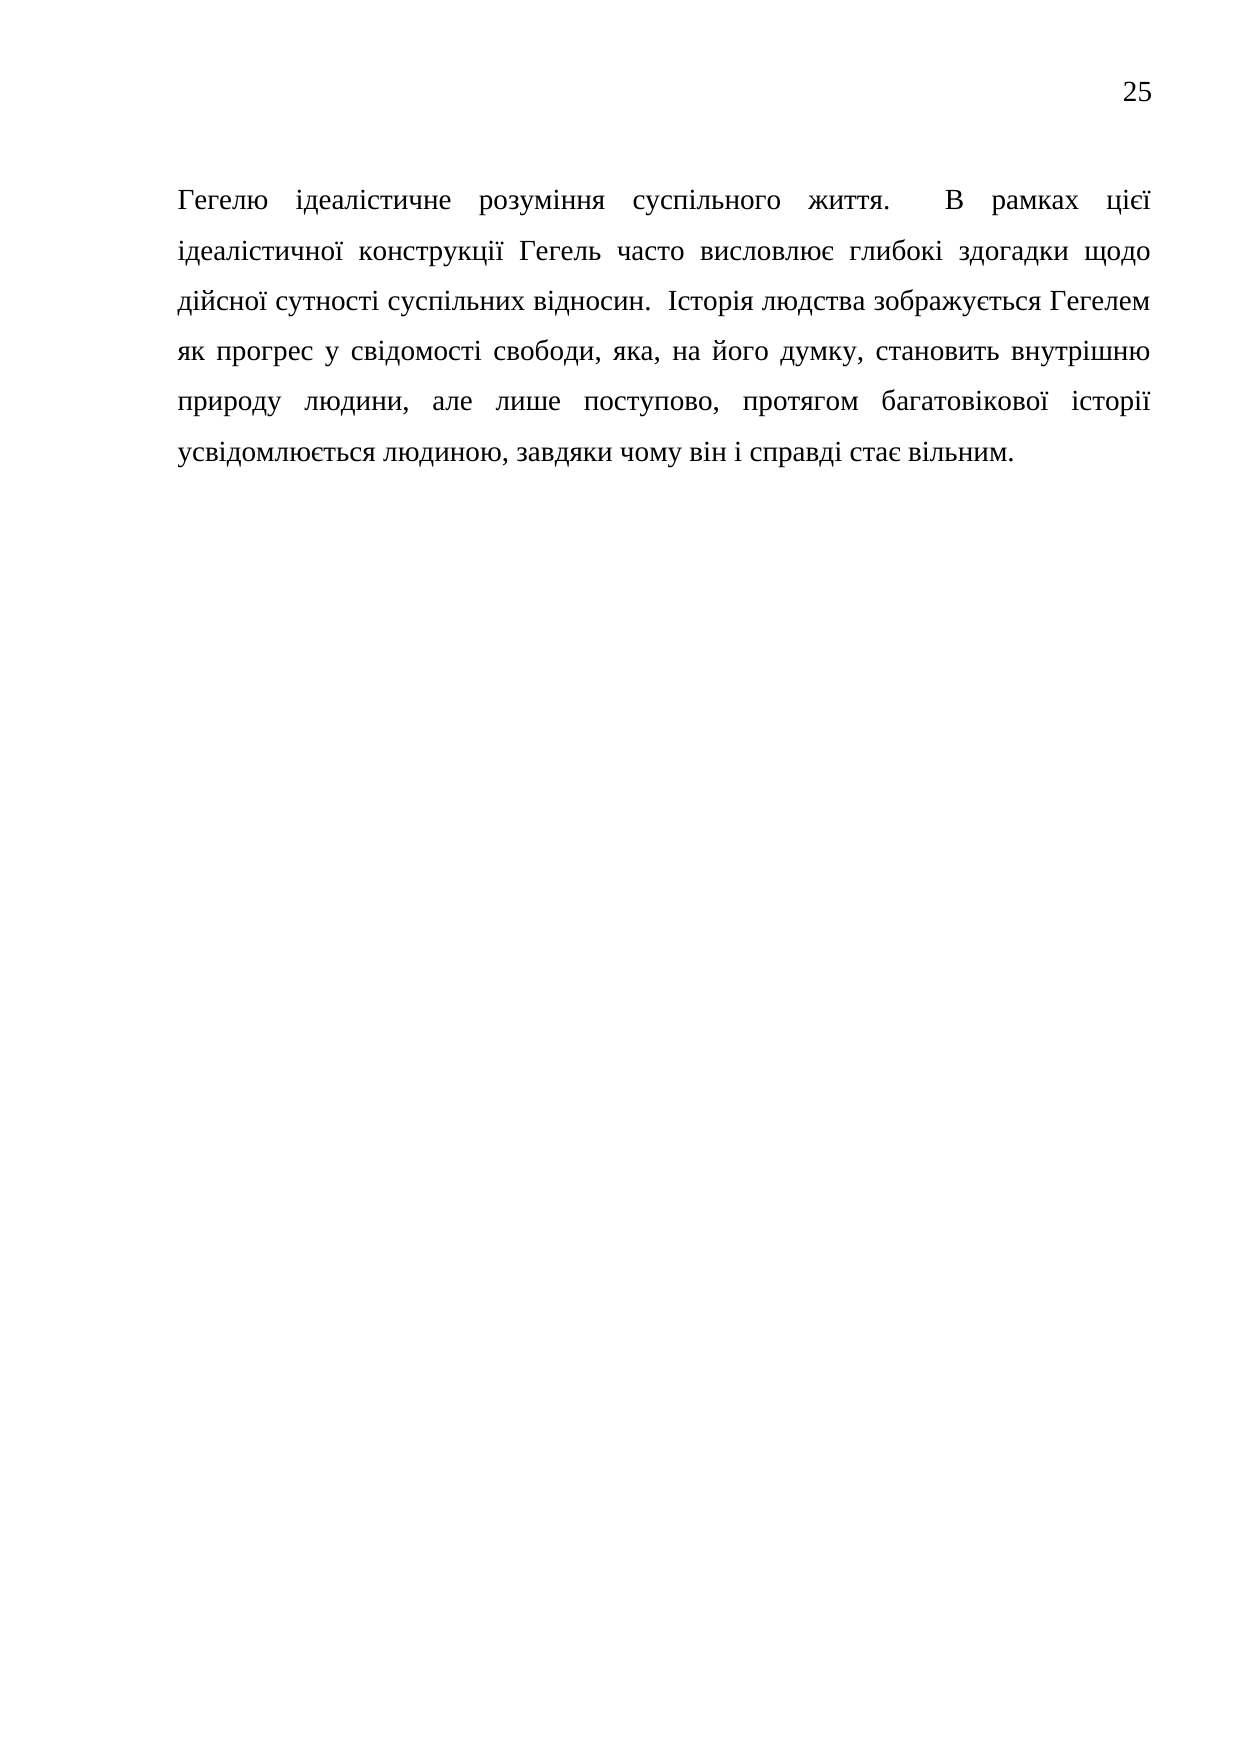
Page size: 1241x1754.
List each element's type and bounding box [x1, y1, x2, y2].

text [177, 182, 1152, 467]
